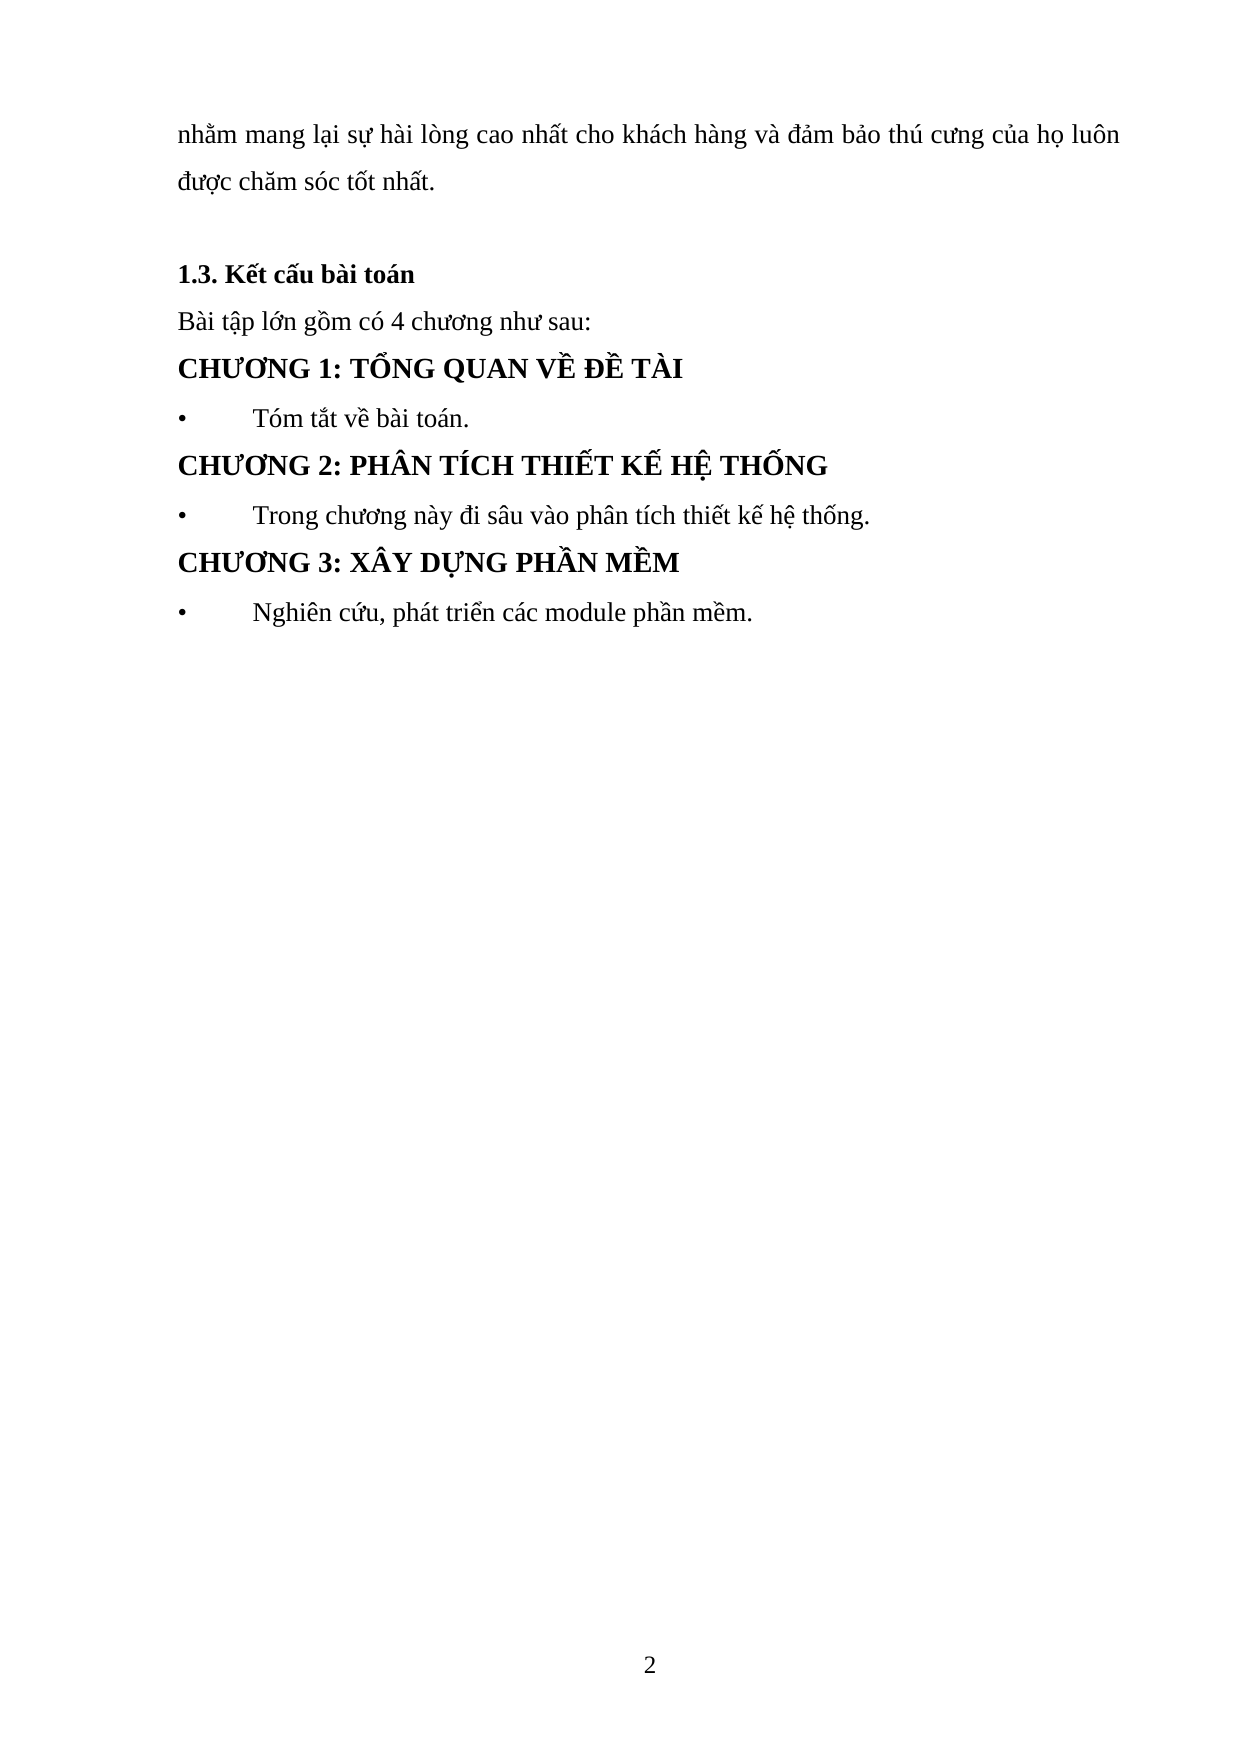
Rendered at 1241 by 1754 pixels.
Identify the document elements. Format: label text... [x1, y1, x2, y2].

text CHƯƠNG 2: PHÂN TÍCH THIẾT KẾ HỆ THỐNG [177, 448, 1122, 482]
text • Nghiên cứu, phát triển các module phần mềm. [177, 596, 1122, 627]
text CHƯƠNG 3: XÂY DỰNG PHẦN MỀM [177, 545, 1122, 579]
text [177, 118, 1122, 196]
subtitle 1.3. Kết cấu bài toán [177, 258, 1122, 289]
text • Tóm tắt về bài toán. [177, 402, 1122, 433]
text • Trong chương này đi sâu vào phân tích thiết kế hệ thống. [177, 499, 1122, 530]
text Bài tập lớn gồm có 4 chương như sau: [177, 305, 1122, 336]
text CHƯƠNG 1: TỔNG QUAN VỀ ĐỀ TÀI [177, 351, 1122, 385]
